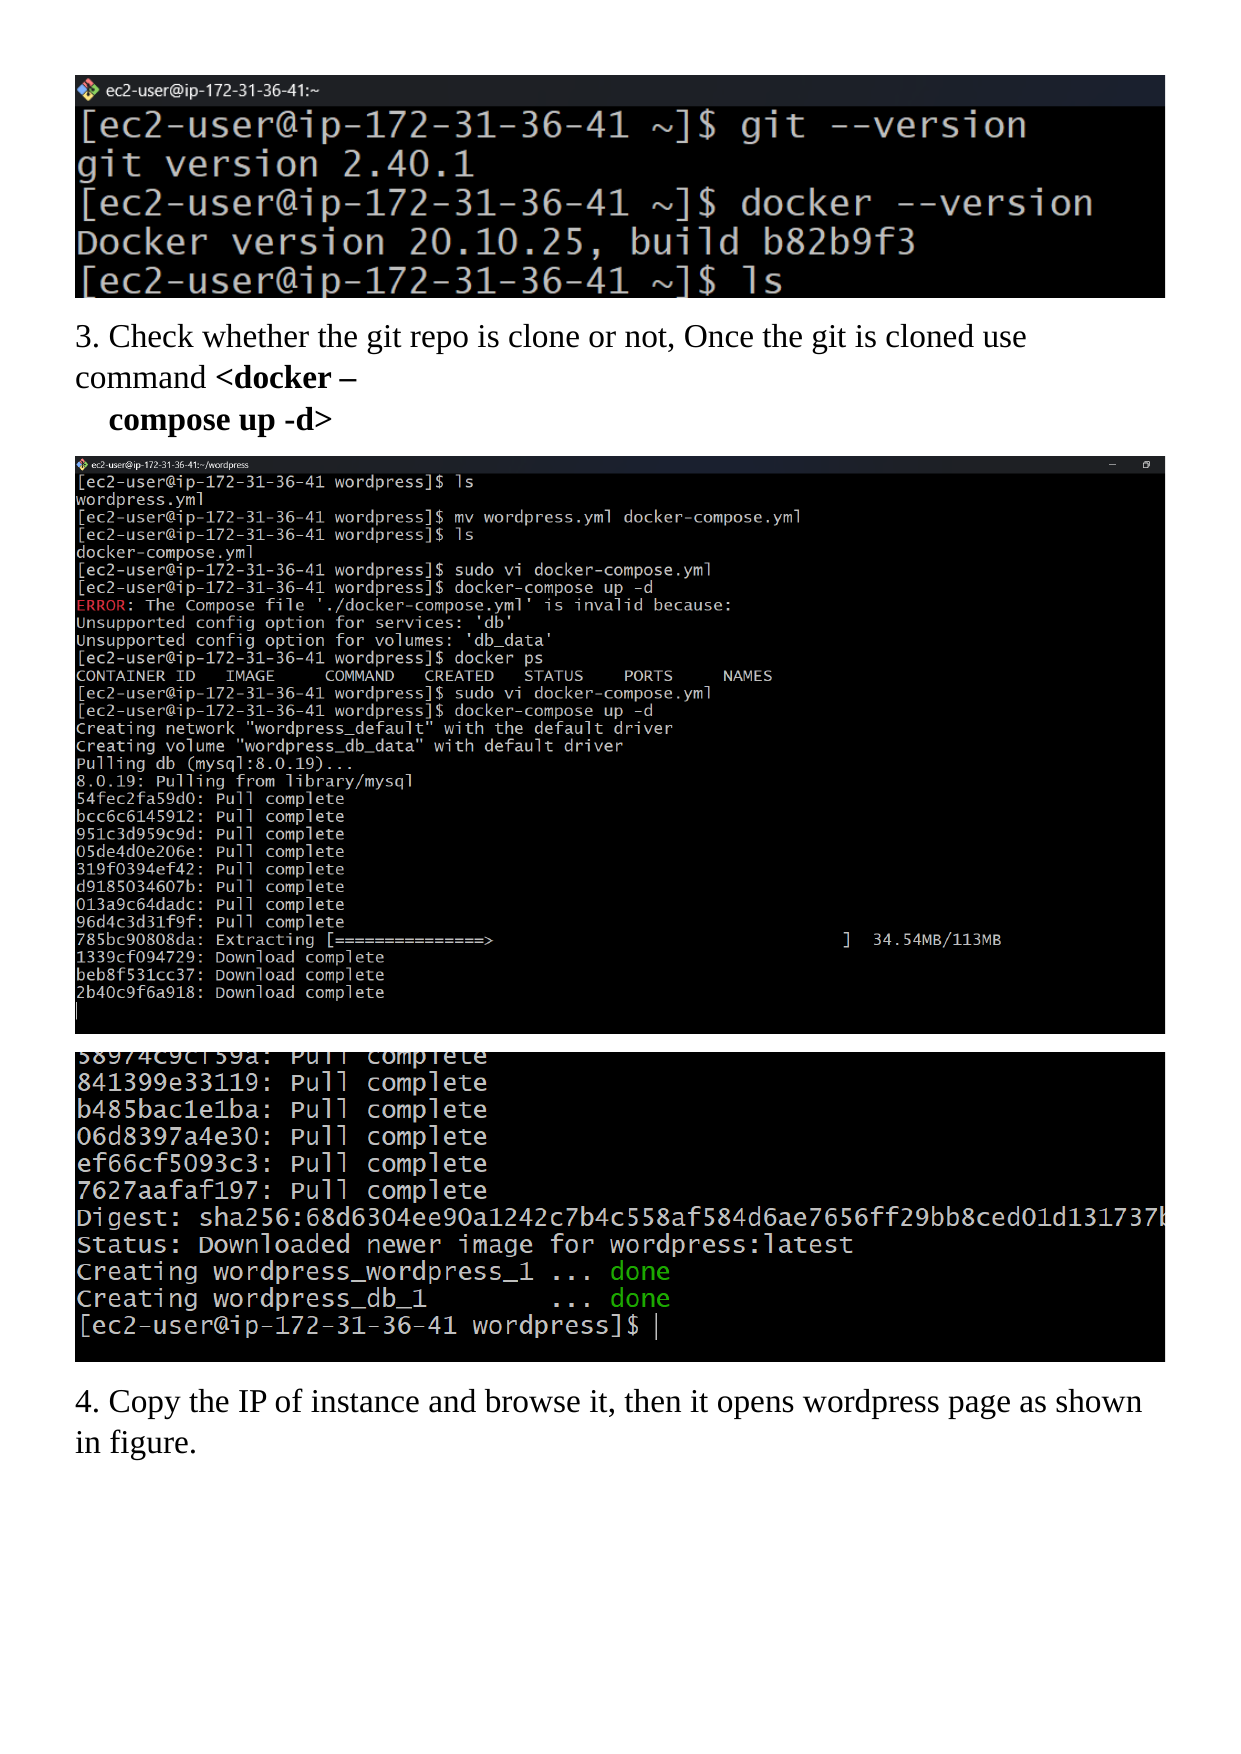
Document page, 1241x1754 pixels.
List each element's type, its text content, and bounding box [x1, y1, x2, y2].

picture [75, 464, 1166, 1146]
text 3.BUILD AND DEPLOY WORDPRESS APPLICATION BY [75, 249, 1165, 287]
text 2. Check the version of git and docker. [75, 1443, 1165, 1481]
picture [75, 1164, 1166, 1424]
text 1.Open console open instance section, scroll down we can advance settings click on it and in user data and enter data as shown below, click on launch instance. [75, 365, 1165, 445]
text USING USER-DATA. [75, 307, 1165, 345]
